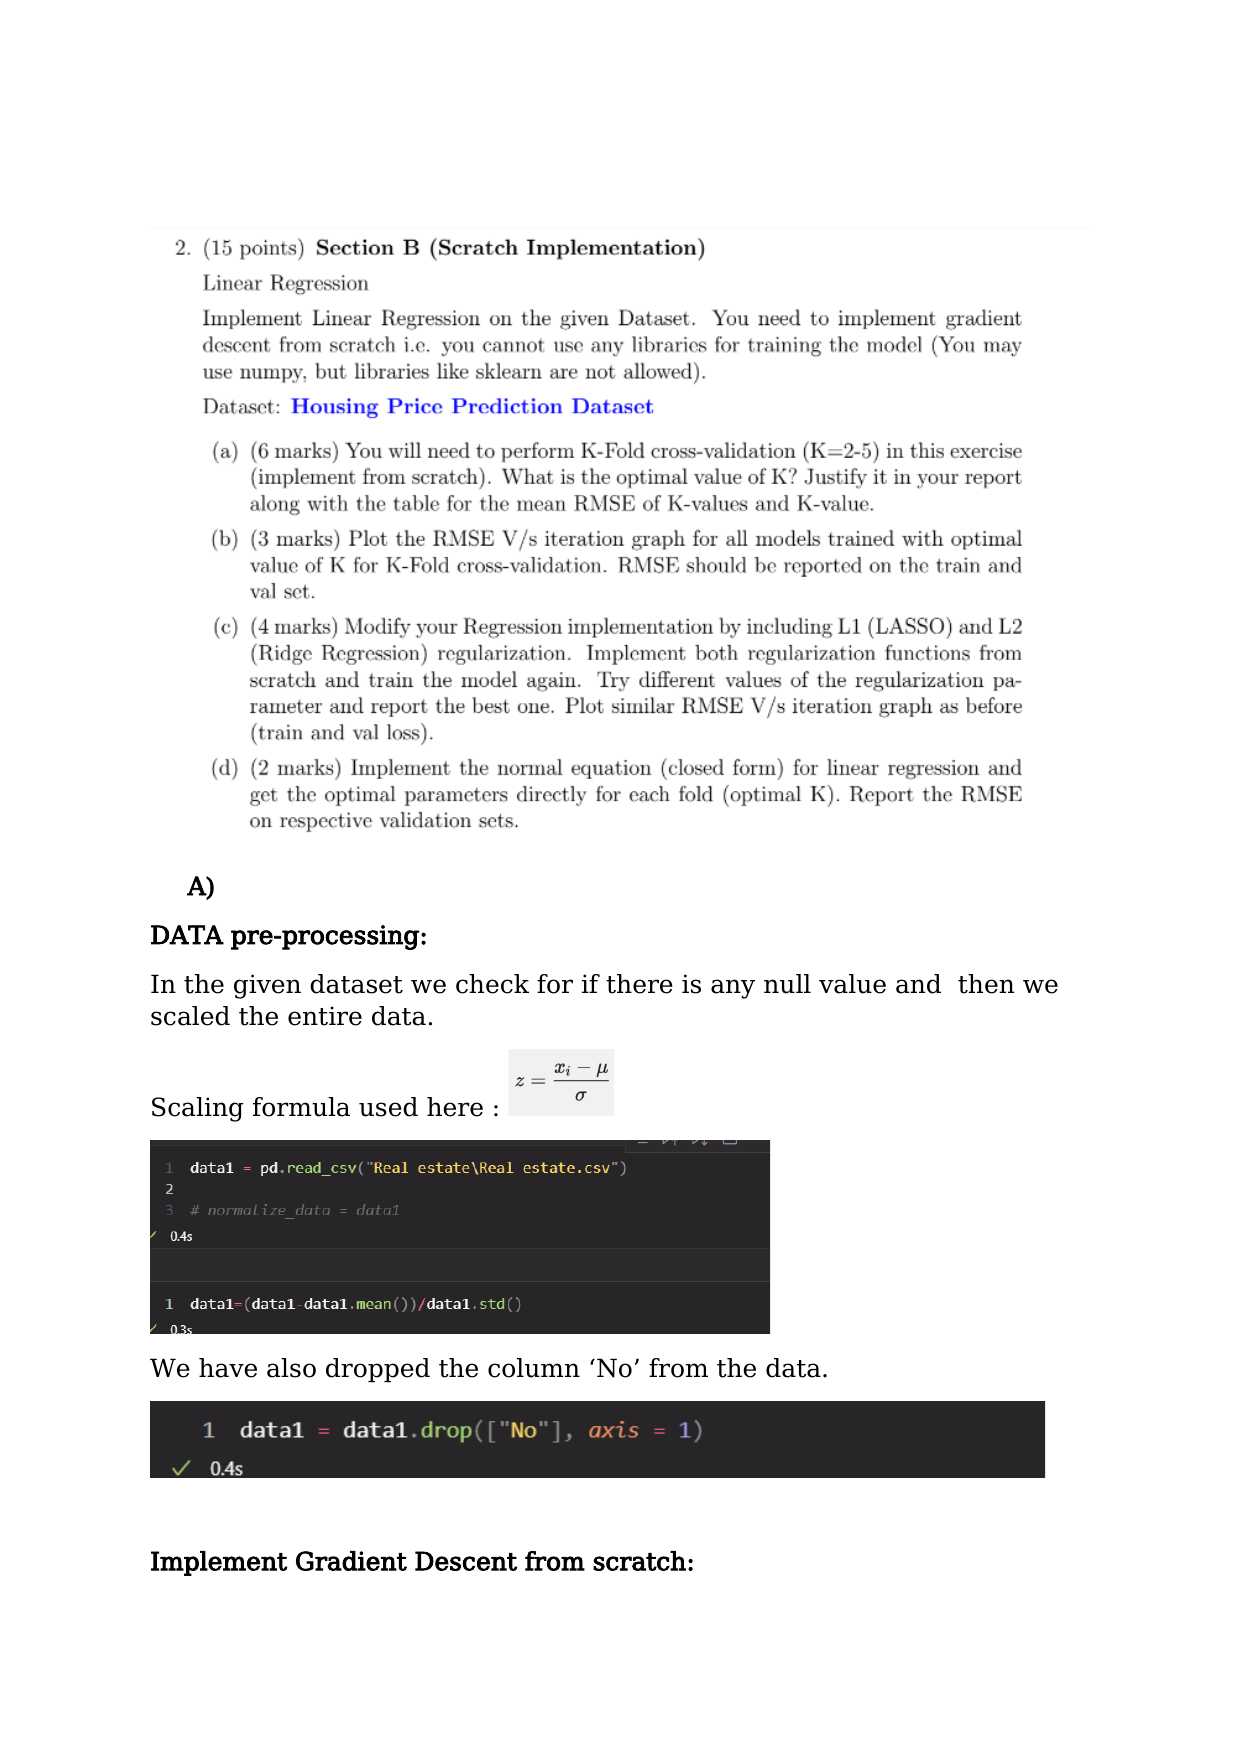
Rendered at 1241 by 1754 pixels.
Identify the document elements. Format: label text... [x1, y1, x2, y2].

text Implement Gradient Descent from scratch: [150, 1545, 1090, 1575]
text Scaling formula used here : [150, 1050, 1090, 1121]
picture [150, 1401, 1046, 1478]
text In the given dataset we check for if there is any null value and then we scaled the entire data. [150, 968, 1090, 1031]
picture [508, 1049, 615, 1116]
text DATA pre-processing: [150, 919, 1090, 949]
picture [150, 226, 1091, 852]
text We have also dropped the column ‘No’ from the data. [150, 1352, 1090, 1382]
picture [150, 1140, 771, 1334]
